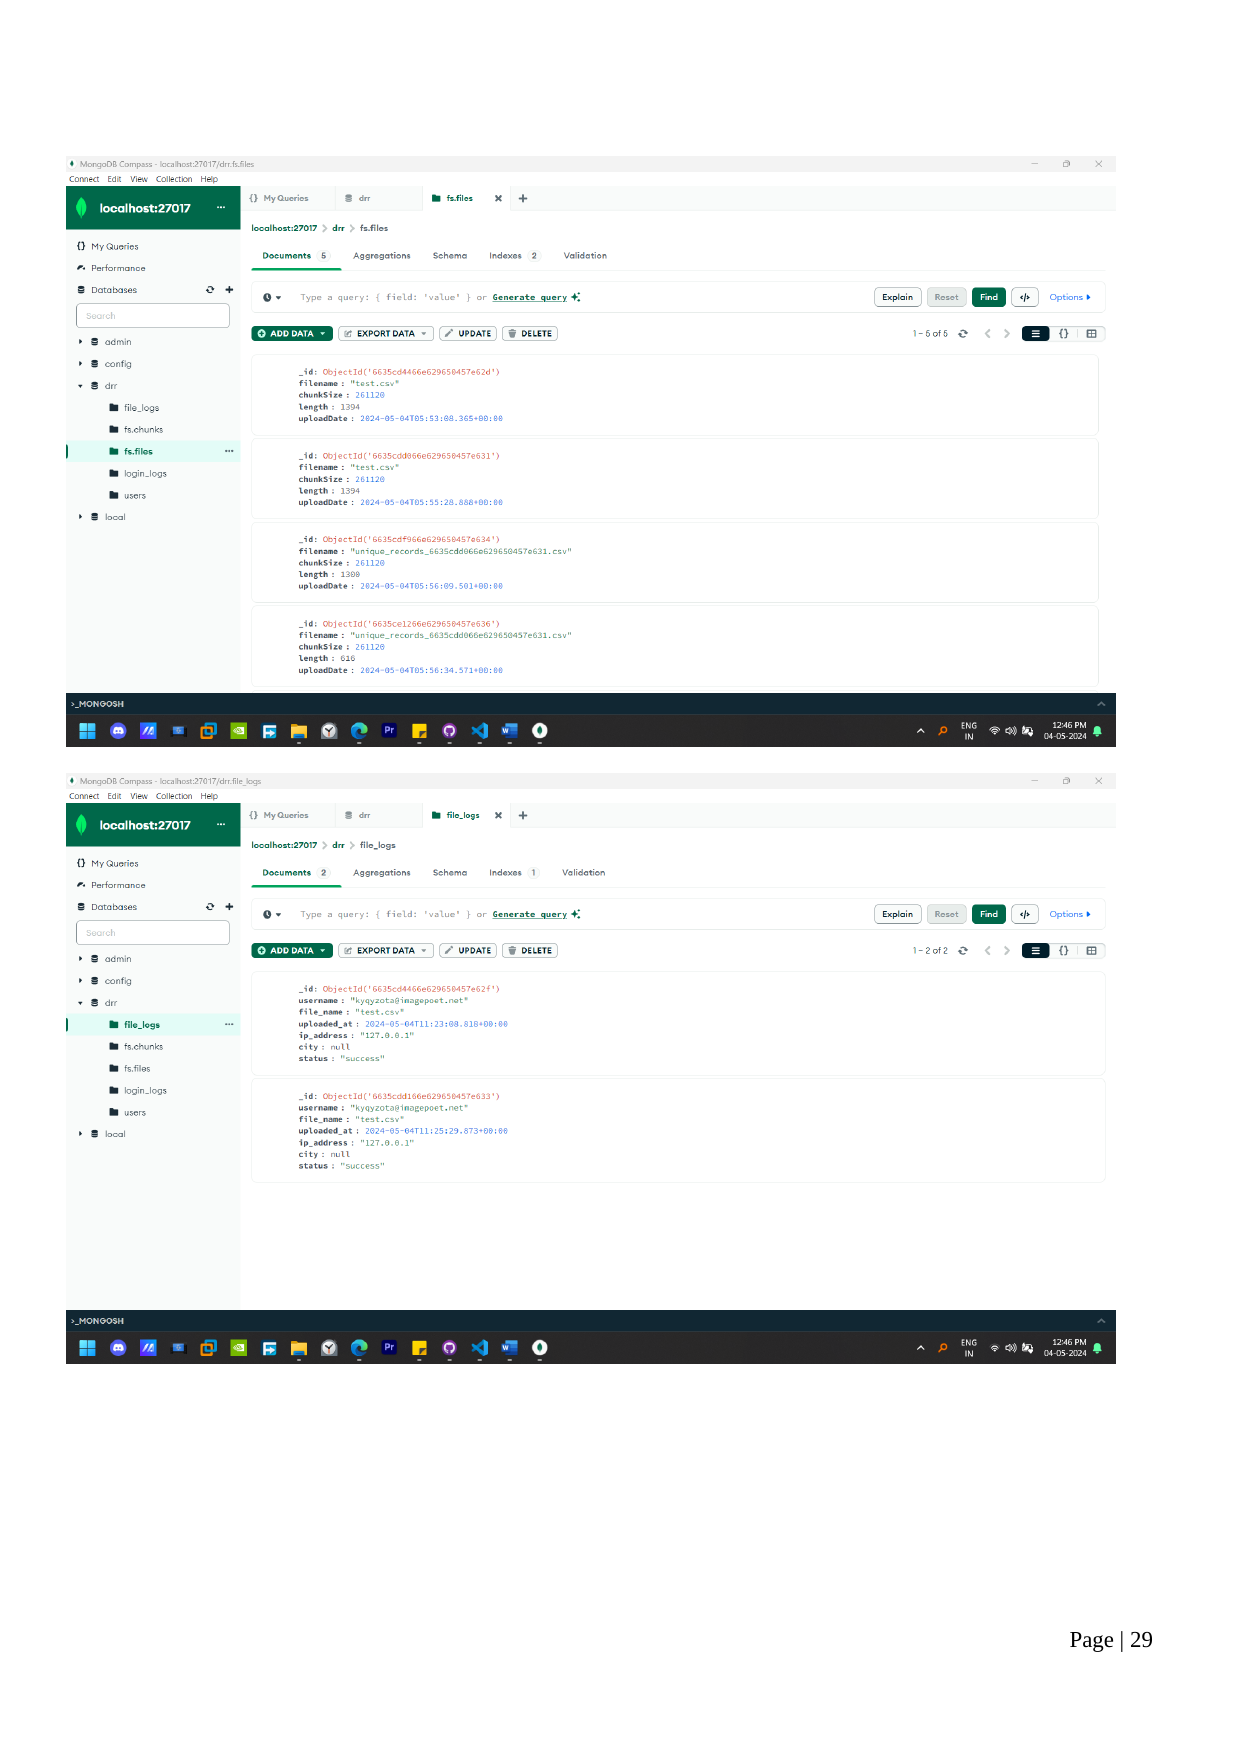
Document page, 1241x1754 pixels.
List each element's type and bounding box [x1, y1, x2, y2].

picture [66, 773, 1116, 1364]
picture [66, 156, 1116, 747]
